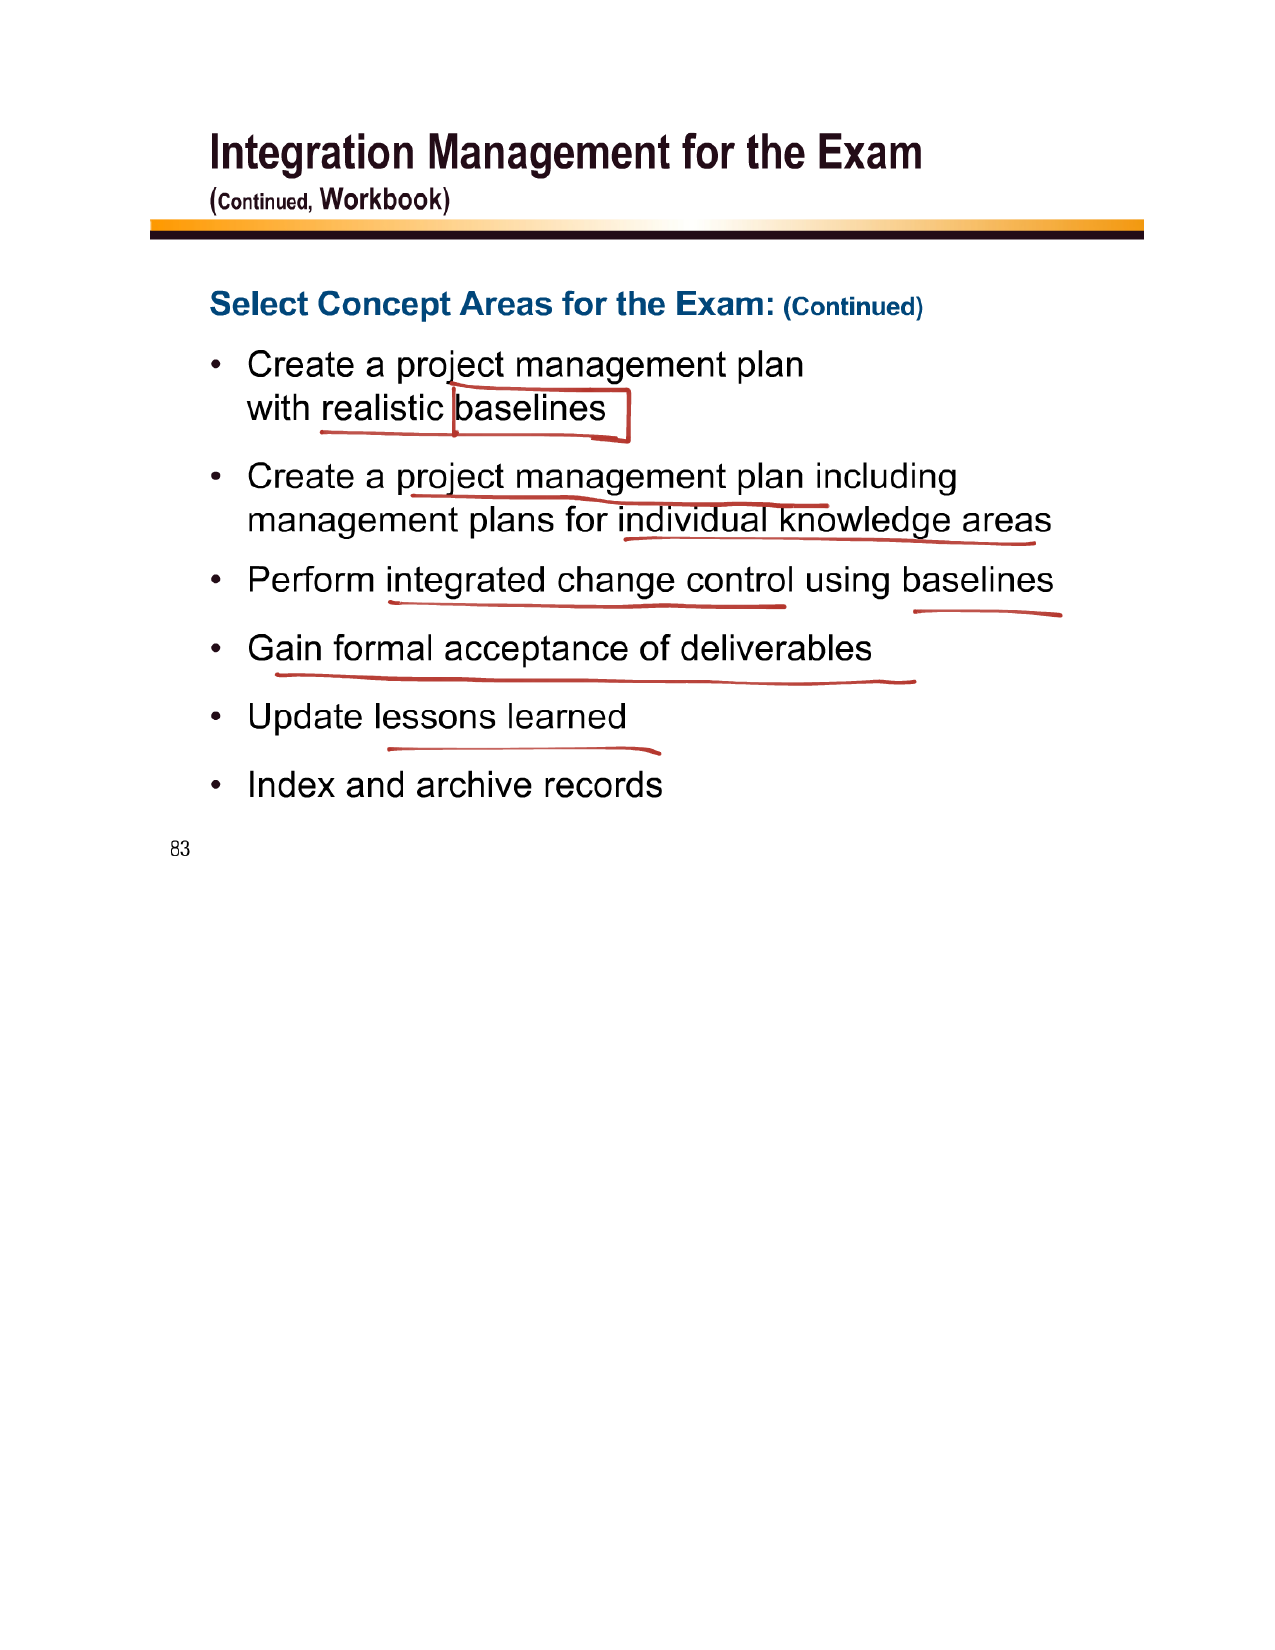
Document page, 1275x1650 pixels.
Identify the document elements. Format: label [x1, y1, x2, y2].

picture [150, 118, 1144, 856]
